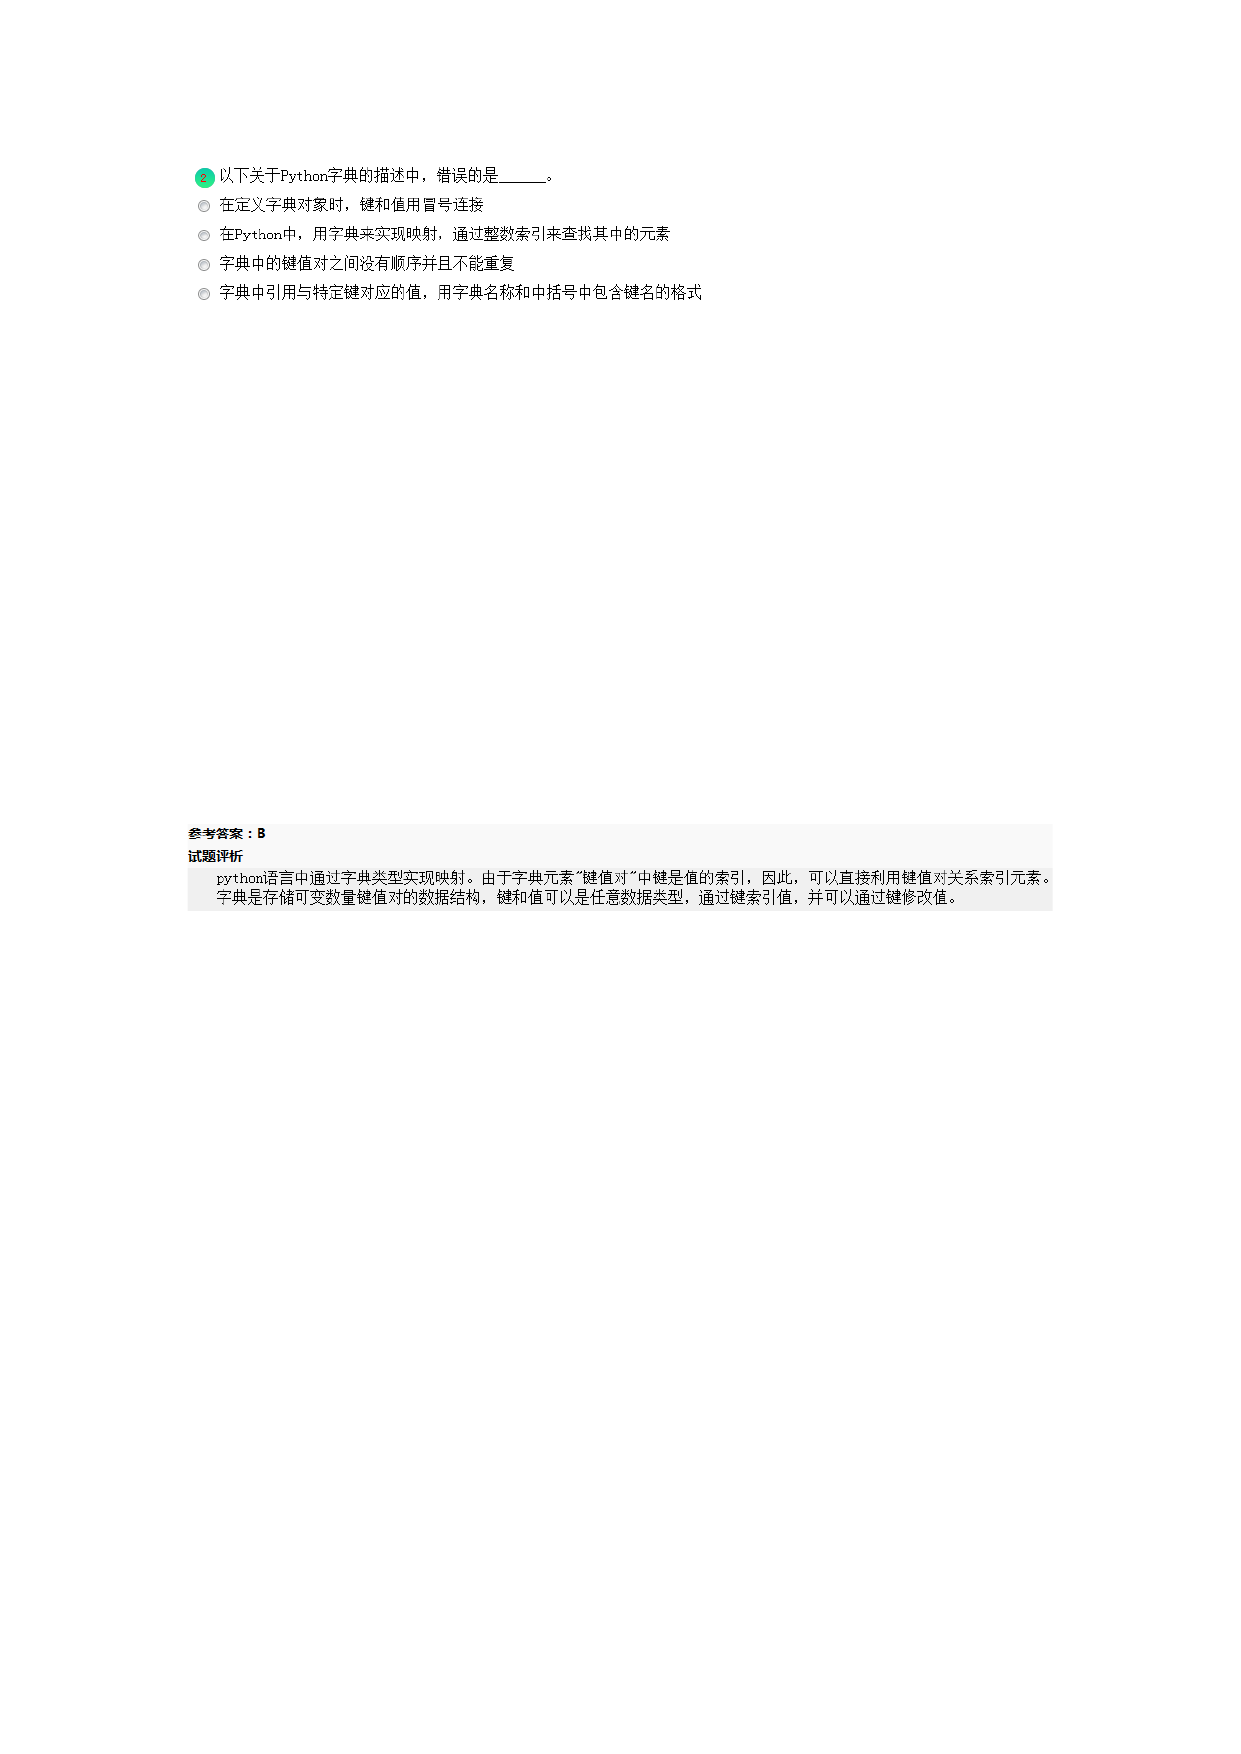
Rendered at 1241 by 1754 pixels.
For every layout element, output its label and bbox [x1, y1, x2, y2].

picture [187, 162, 1053, 911]
